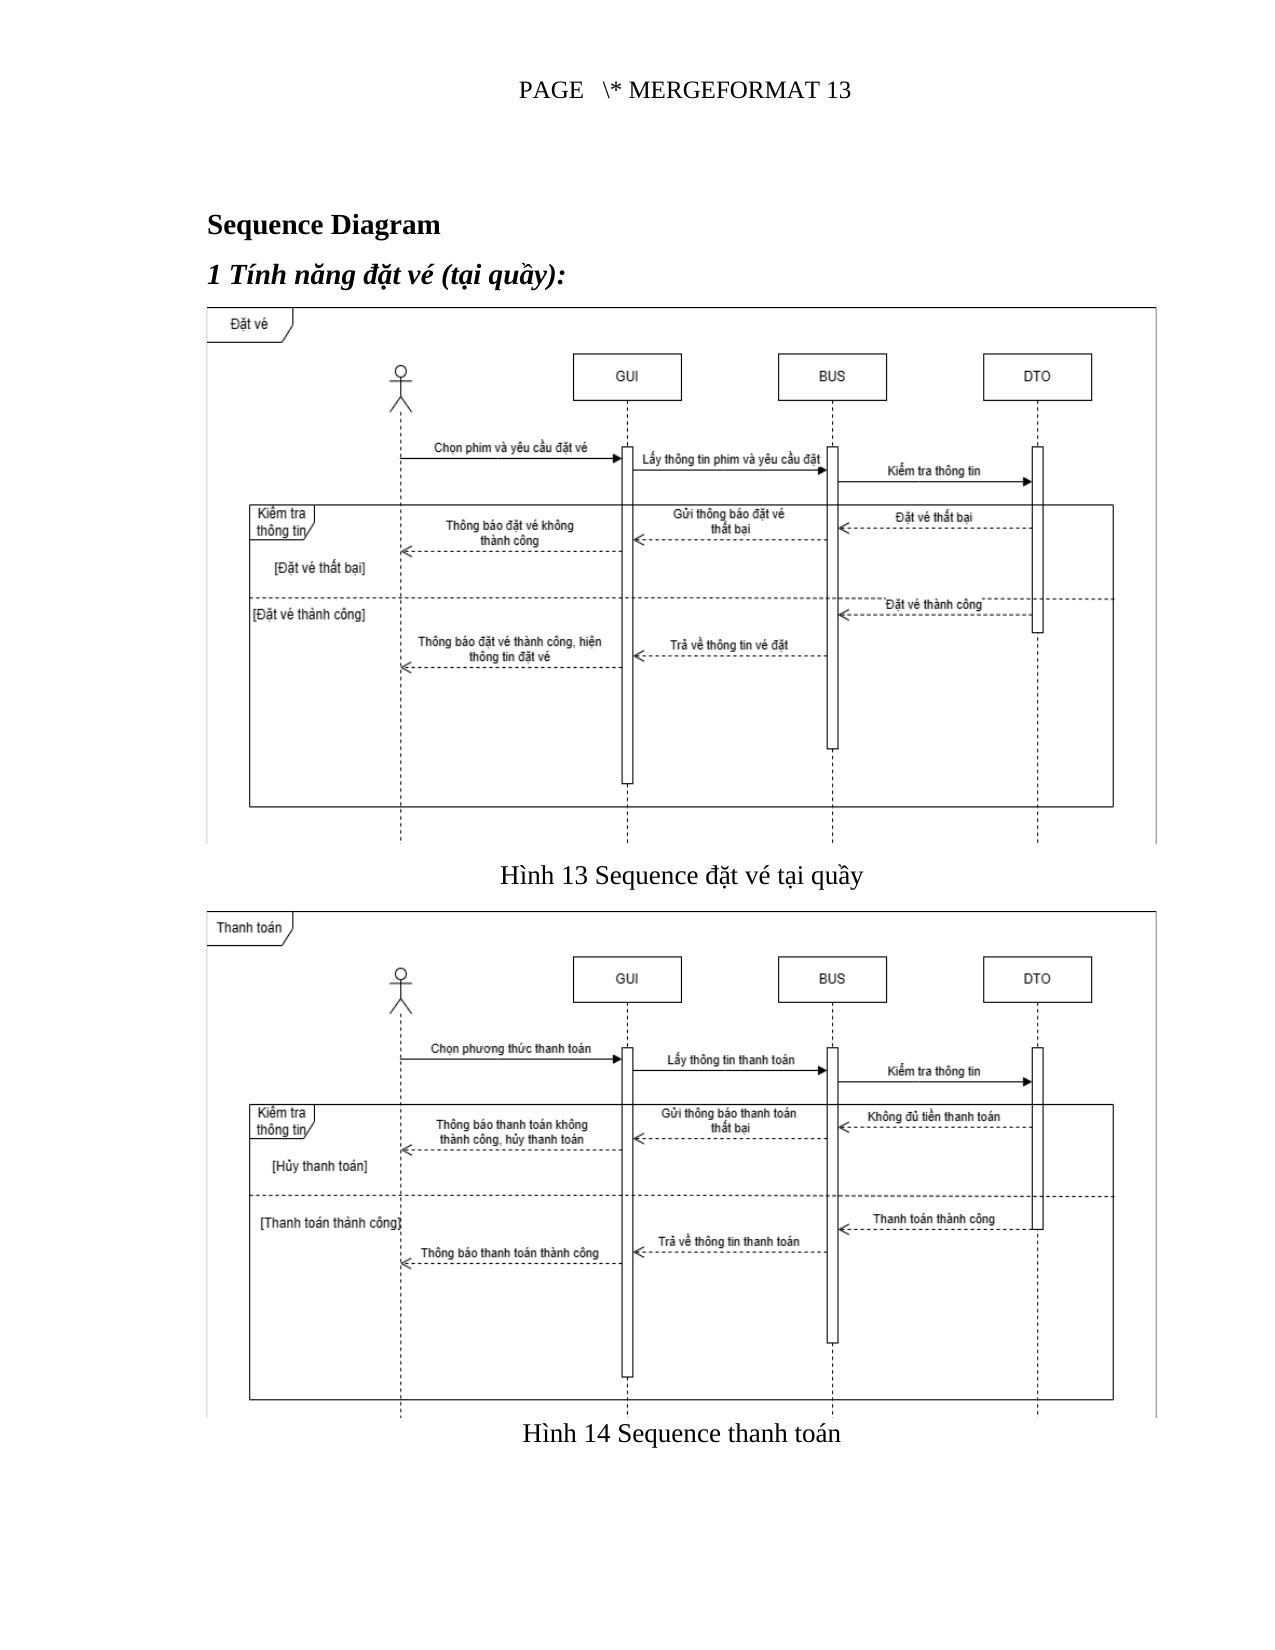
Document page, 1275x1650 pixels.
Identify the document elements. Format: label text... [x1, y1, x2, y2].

text Hình 14 Sequence thanh toán [207, 1418, 1157, 1448]
text 1 Tính năng đặt vé (tại quầy): [207, 257, 1157, 291]
text Hình 13 Sequence đặt vé tại quầy [207, 859, 1157, 890]
picture [206, 307, 1157, 844]
text Sequence Diagram [207, 207, 1157, 240]
picture [206, 911, 1157, 1418]
